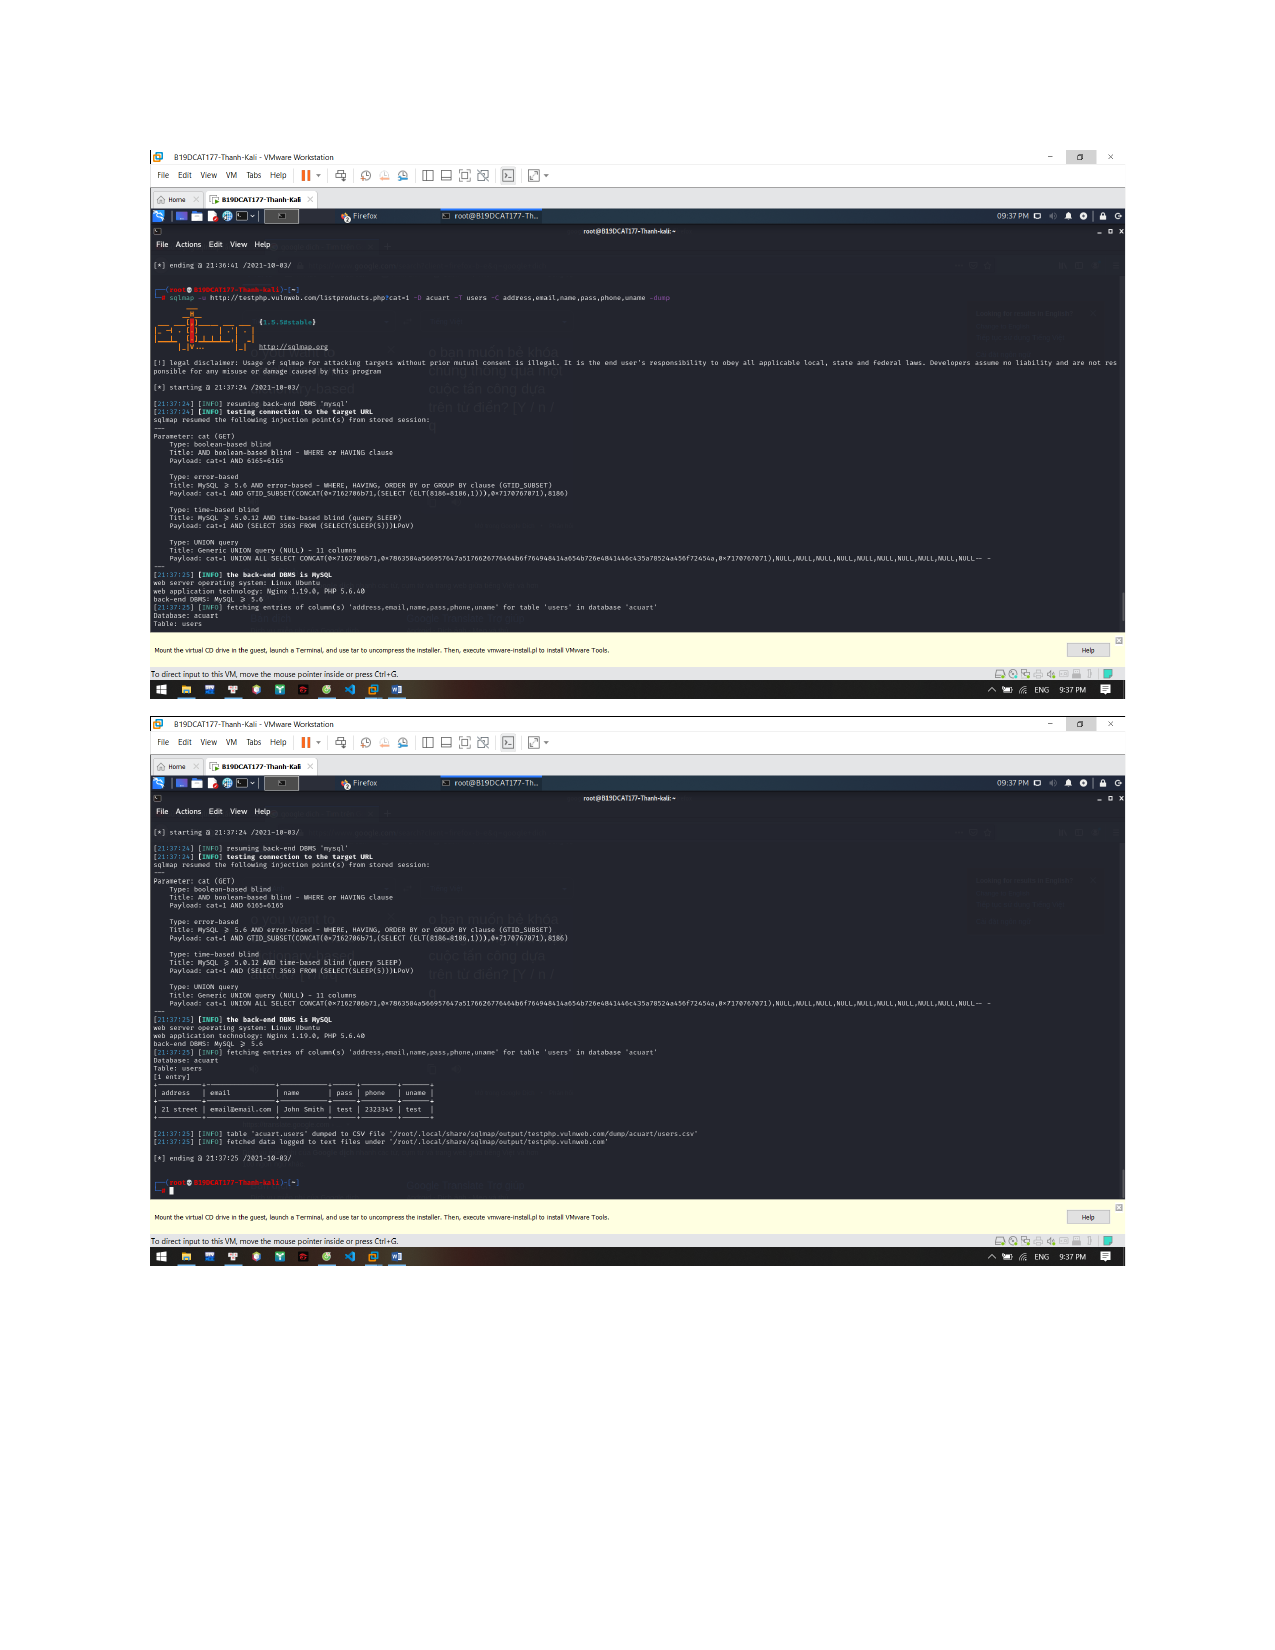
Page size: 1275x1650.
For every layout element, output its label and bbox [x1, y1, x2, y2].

picture [150, 716, 1125, 1266]
picture [150, 150, 1125, 699]
